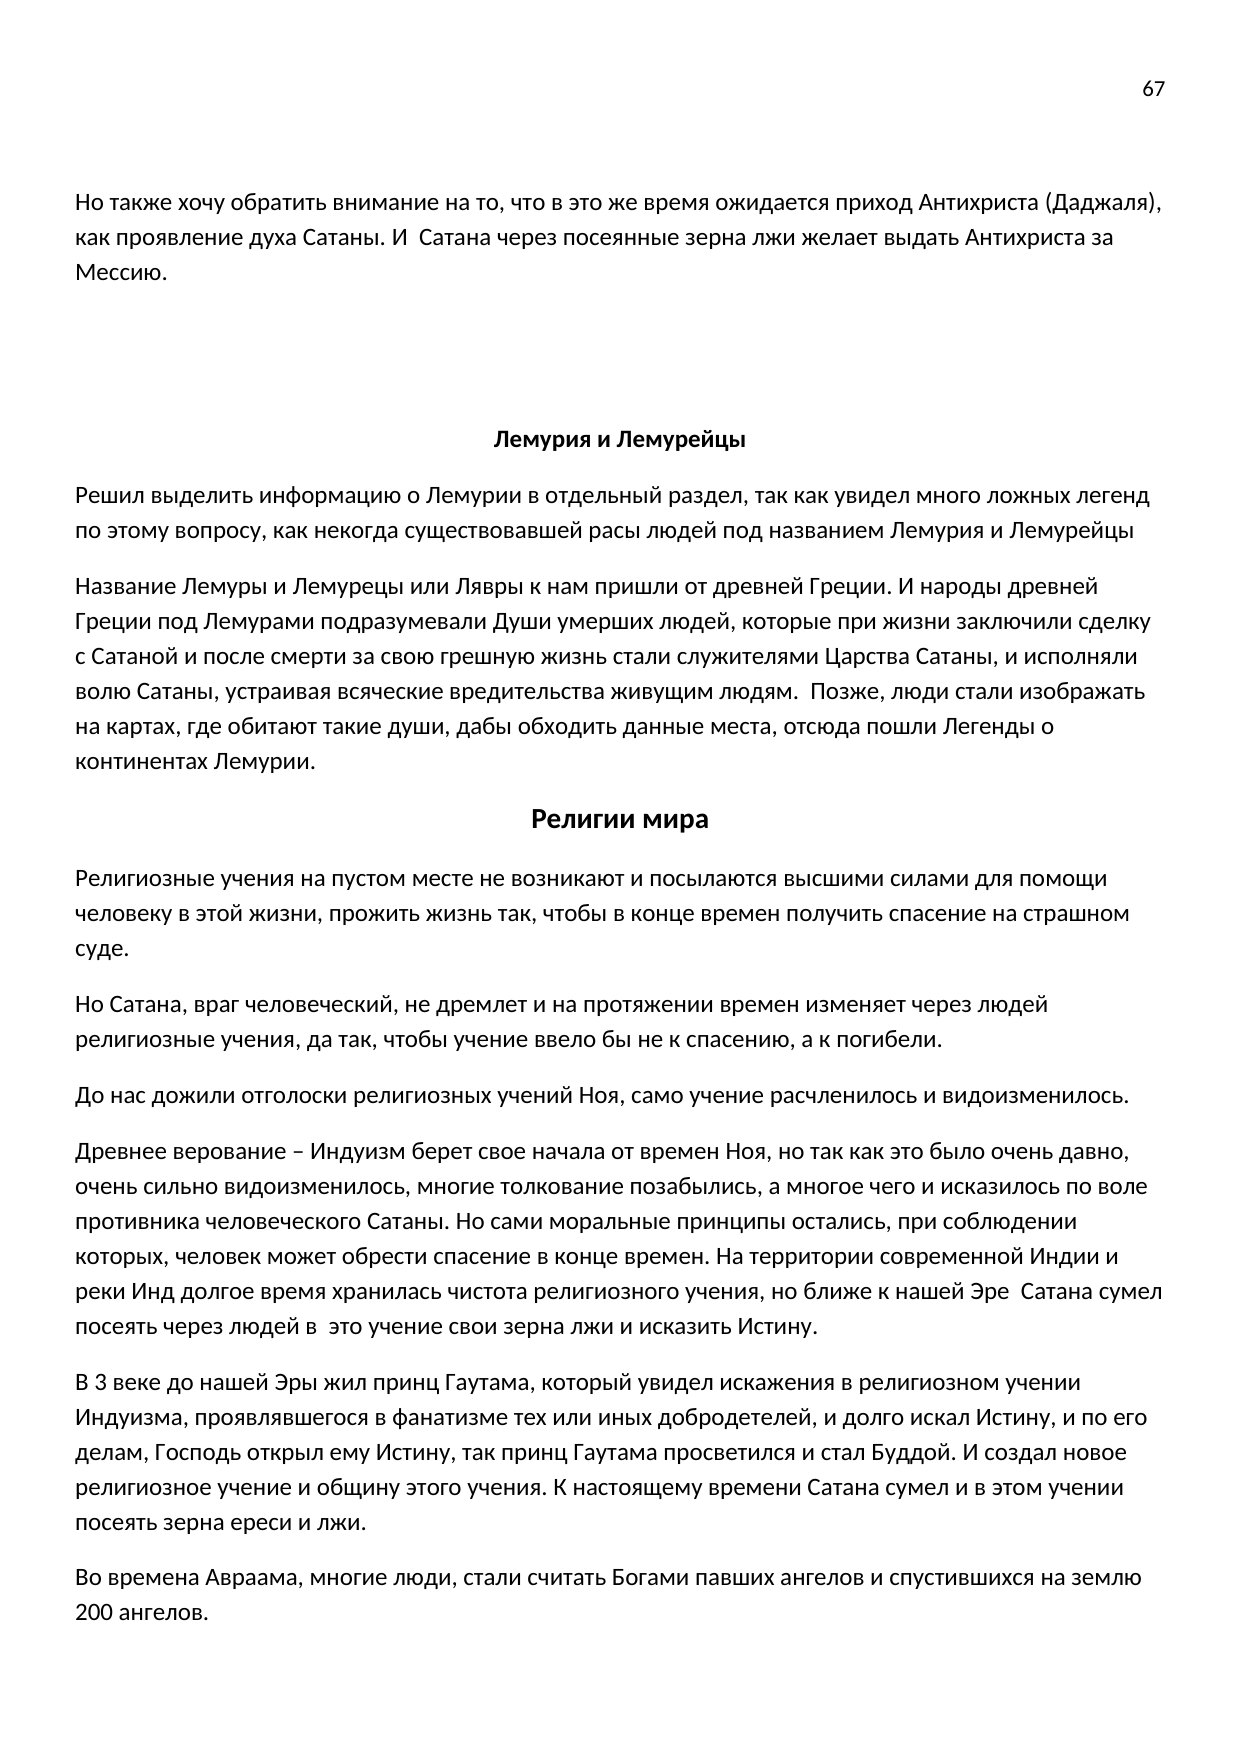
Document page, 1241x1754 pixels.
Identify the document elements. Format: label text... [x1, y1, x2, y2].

text Лемурия и Лемурейцы [75, 423, 1165, 454]
text Но Сатана, враг человеческий, не дремлет и на протяжении времен изменяет через людей религиозные учения, да так, чтобы учение ввело бы не к спасению, а к погибели. [75, 988, 1165, 1054]
text Во времена Авраама, многие люди, стали считать Богами павших ангелов и спустившихся на землю 200 ангелов. [75, 1562, 1165, 1627]
text Религиозные учения на пустом месте не возникают и посылаются высшими силами для помощи человеку в этой жизни, прожить жизнь так, чтобы в конце времен получить спасение на страшном суде. [75, 862, 1165, 963]
text В 3 веке до нашей Эры жил принц Гаутама, который увидел искажения в религиозном учении Индуизма, проявлявшегося в фанатизме тех или иных добродетелей, и долго искал Истину, и по его делам, Господь открыл ему Истину, так принц Гаутама просветился и стал Буддой. И создал новое религиозное учение и общину этого учения. К настоящему времени Сатана сумел и в этом учении посеять зерна ереси и лжи. [75, 1366, 1165, 1536]
text Название Лемуры и Лемурецы или Лявры к нам пришли от древней Греции. И народы древней Греции под Лемурами подразумевали Души умерших людей, которые при жизни заключили сделку с Сатаной и после смерти за свою грешную жизнь стали служителями Царства Сатаны, и исполняли волю Сатаны, устраивая всяческие вредительства живущим людям. Позже, люди стали изображать на картах, где обитают такие души, дабы обходить данные места, отсюда пошли Легенды о континентах Лемурии. [75, 570, 1165, 775]
text Древнее верование – Индуизм берет свое начала от времен Ноя, но так как это было очень давно, очень сильно видоизменилось, многие толкование позабылись, а многое чего и исказилось по воле противника человеческого Сатаны. Но сами моральные принципы остались, при соблюдении которых, человек может обрести спасение в конце времен. На территории современной Индии и реки Инд долгое время хранилась чистота религиозного учения, но ближе к нашей Эре Сатана сумел посеять через людей в это учение свои зерна лжи и исказить Истину. [75, 1135, 1165, 1340]
text До нас дожили отголоски религиозных учений Ноя, само учение расчленилось и видоизменилось. [75, 1079, 1165, 1109]
text Но также хочу обратить внимание на то, что в это же время ожидается приход Антихриста (Даджаля), как проявление духа Сатаны. И Сатана через посеянные зерна лжи желает выдать Антихриста за Мессию. [75, 186, 1165, 286]
text Решил выделить информацию о Лемурии в отдельный раздел, так как увидел много ложных легенд по этому вопросу, как некогда существовавшей расы людей под названием Лемурия и Лемурейцы [75, 479, 1165, 544]
text Религии мира [75, 801, 1165, 836]
